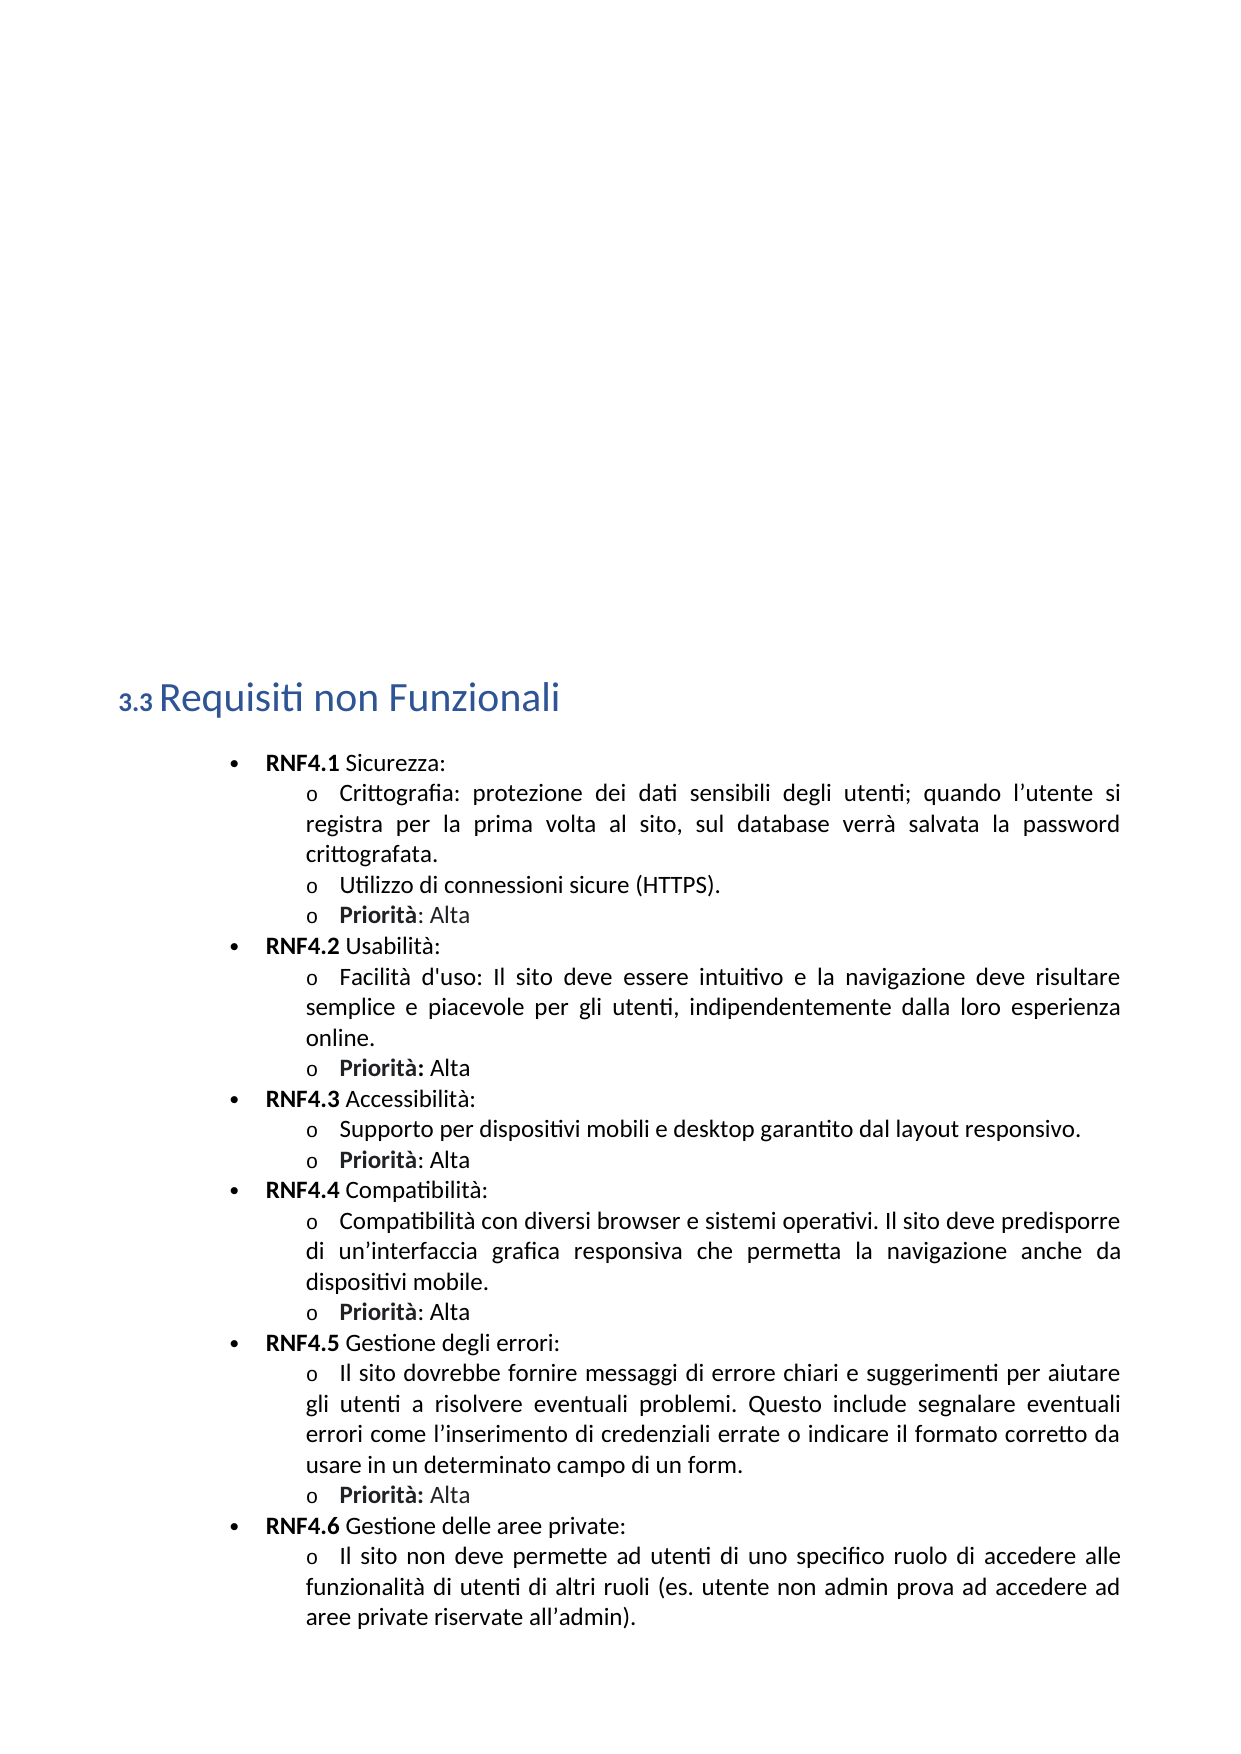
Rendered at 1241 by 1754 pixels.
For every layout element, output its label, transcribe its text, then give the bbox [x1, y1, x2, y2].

list RNF4.2 Usabilità: [231, 930, 1122, 961]
list RNF4.5 Gestione degli errori: [231, 1327, 1122, 1357]
list RNF4.1 Sicurezza: [231, 747, 1122, 777]
list Il sito non deve permette ad utenti di uno specifico ruolo di accedere alle funzionalità di utenti di altri ruoli (es. utente non admin prova ad accedere ad aree private riservate all’admin). [306, 1541, 1122, 1632]
list Supporto per dispositivi mobili e desktop garantito dal layout responsivo. [306, 1113, 1122, 1144]
list RNF4.4 Compatibilità: [231, 1174, 1122, 1205]
list Priorità: Alta [306, 1052, 339, 1083]
list Utilizzo di connessioni sicure (HTTPS). [306, 869, 1122, 899]
list Priorità: Alta [417, 1296, 1122, 1327]
list Priorità: Alta [306, 1479, 1122, 1510]
list Priorità: Alta [306, 1144, 339, 1174]
list Compatibilità con diversi browser e sistemi operativi. Il sito deve predisporre di un’interfaccia grafica responsiva che permetta la navigazione anche da dispositivi mobile. [306, 1205, 1122, 1296]
list RNF4.3 Accessibilità: [231, 1083, 1122, 1113]
list Crittografia: protezione dei dati sensibili degli utenti; quando l’utente si registra per la prima volta al sito, sul database verrà salvata la password crittografata. [306, 777, 1122, 869]
list Priorità: Alta [306, 1296, 339, 1327]
list RNF4.6 Gestione delle aree private: [231, 1510, 1122, 1541]
list Facilità d'uso: Il sito deve essere intuitivo e la navigazione deve risultare semplice e piacevole per gli utenti, indipendentemente dalla loro esperienza online. [306, 961, 1122, 1052]
list Il sito dovrebbe fornire messaggi di errore chiari e suggerimenti per aiutare gli utenti a risolvere eventuali problemi. Questo include segnalare eventuali errori come l’inserimento di credenziali errate o indicare il formato corretto da usare in un determinato campo di un form. [306, 1357, 1122, 1479]
list Priorità: Alta [306, 899, 1122, 930]
list Priorità: Alta [417, 1052, 1122, 1083]
subtitle 3.3 Requisiti non Funzionali [118, 671, 1122, 721]
list Priorità: Alta [417, 1144, 1122, 1174]
